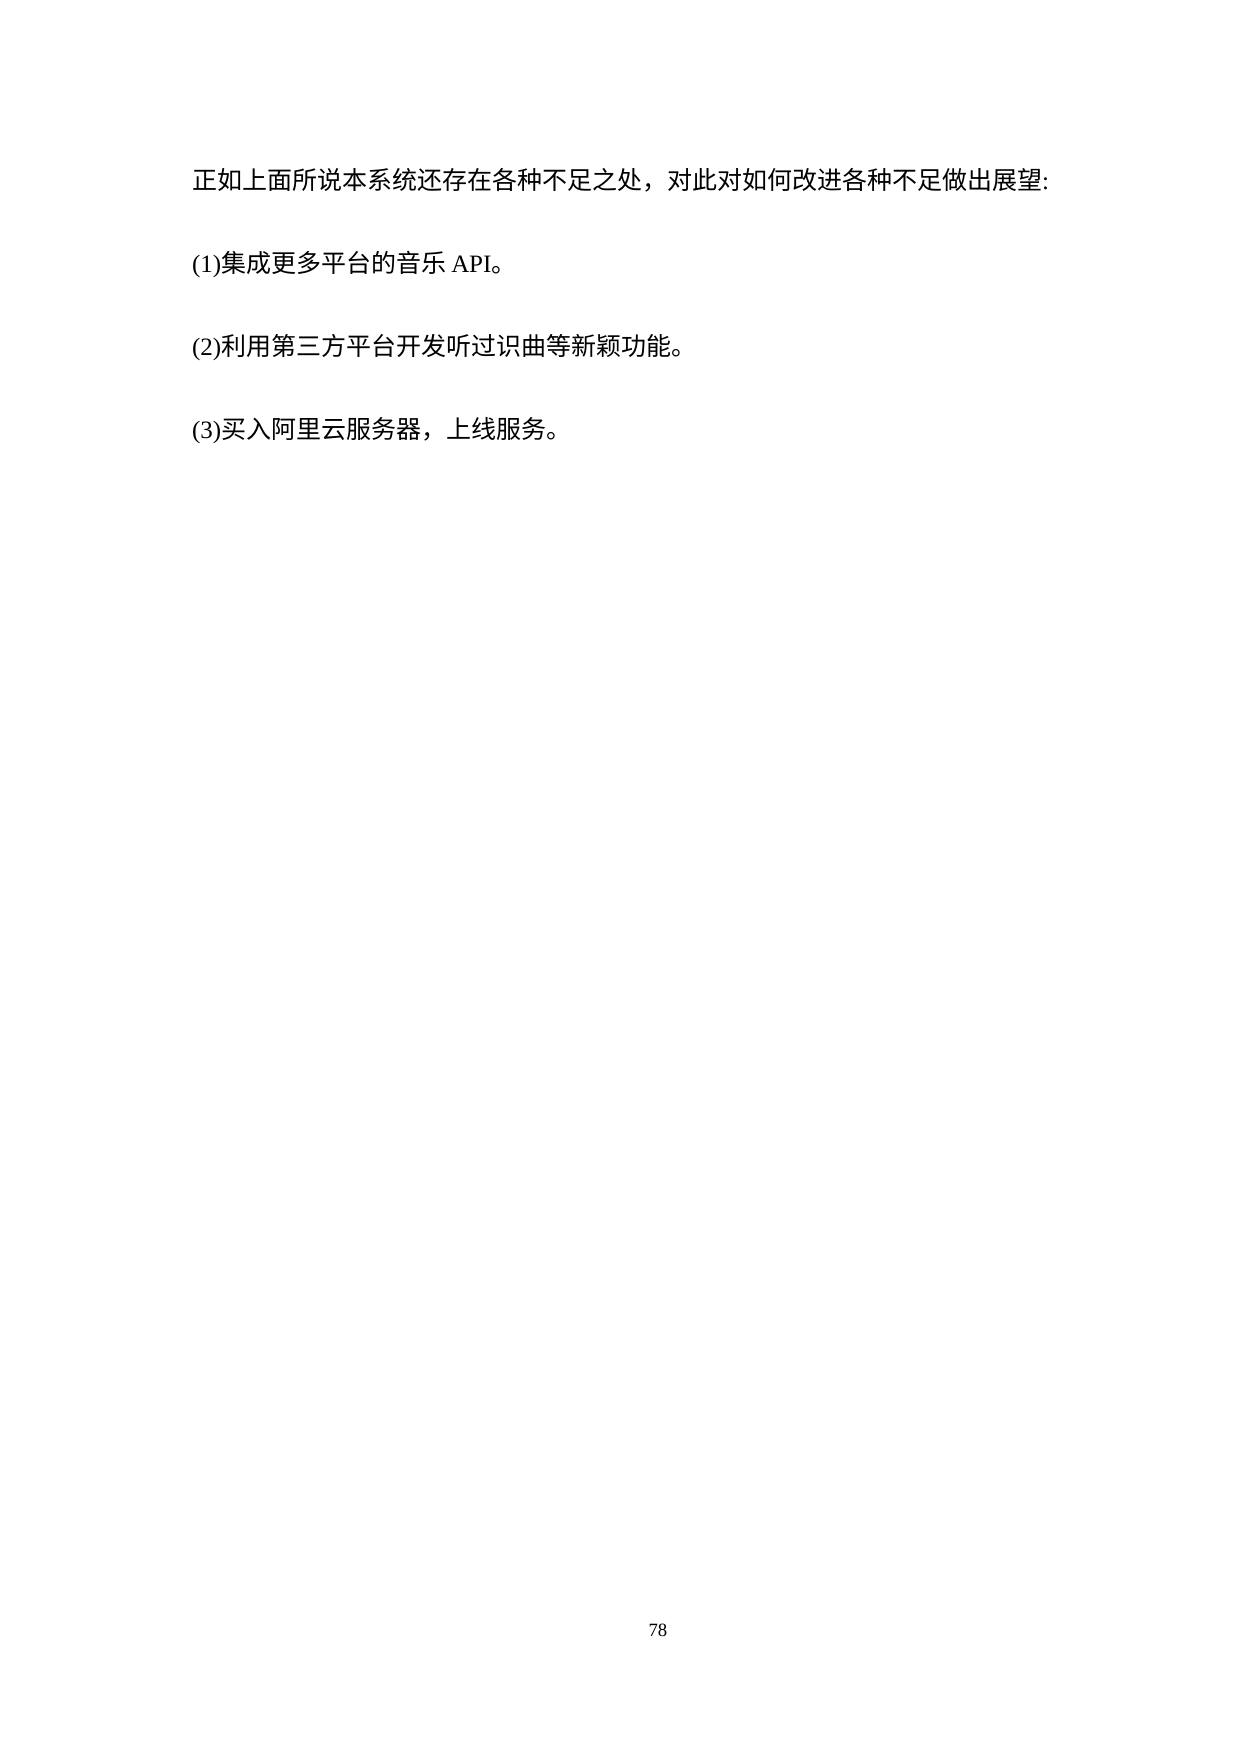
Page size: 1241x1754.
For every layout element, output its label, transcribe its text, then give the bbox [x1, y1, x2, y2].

text (3)买入阿里云服务器，上线服务。 [142, 395, 1098, 460]
text 正如上面所说本系统还存在各种不足之处，对此对如何改进各种不足做出展望: [142, 146, 1098, 211]
text (1)集成更多平台的音乐API。 [142, 229, 1098, 294]
text (2)利用第三方平台开发听过识曲等新颖功能。 [142, 312, 1098, 377]
